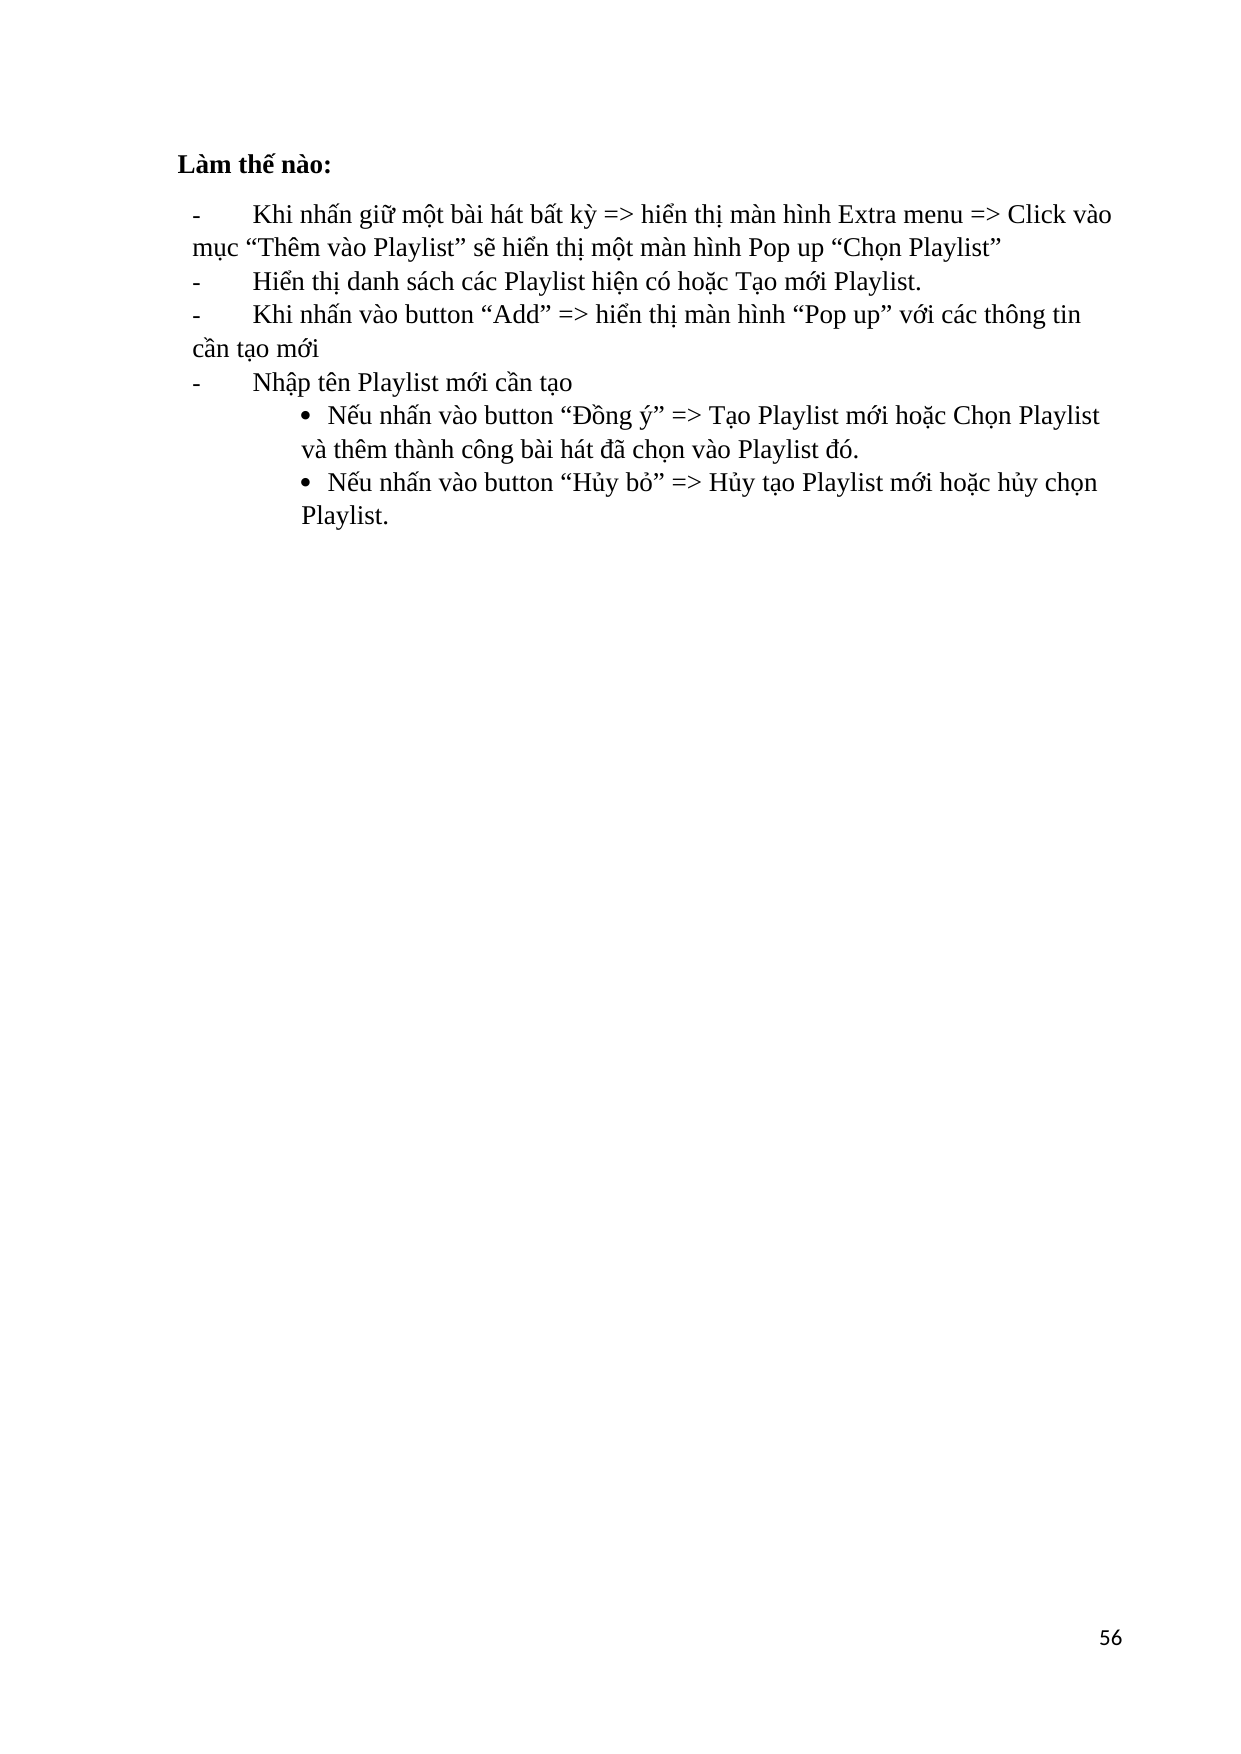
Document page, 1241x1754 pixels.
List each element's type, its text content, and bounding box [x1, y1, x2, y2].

list Nếu nhấn vào button “Hủy bỏ” => Hủy tạo Playlist mới hoặc hủy chọn Playlist. [301, 466, 1122, 530]
list Khi nhấn vào button “Add” => hiển thị màn hình “Pop up” với các thông tin cần tạo mới [192, 298, 1122, 363]
list Nhập tên Playlist mới cần tạo [192, 366, 1122, 397]
list Nếu nhấn vào button “Đồng ý” => Tạo Playlist mới hoặc Chọn Playlist và thêm thành công bài hát đã chọn vào Playlist đó. [301, 399, 1122, 464]
text Làm thế nào: [177, 148, 1122, 179]
list Khi nhấn giữ một bài hát bất kỳ => hiển thị màn hình Extra menu => Click vào mục “Thêm vào Playlist” sẽ hiển thị một màn hình Pop up “Chọn Playlist” [192, 198, 1122, 263]
list Hiển thị danh sách các Playlist hiện có hoặc Tạo mới Playlist. [192, 265, 1122, 296]
